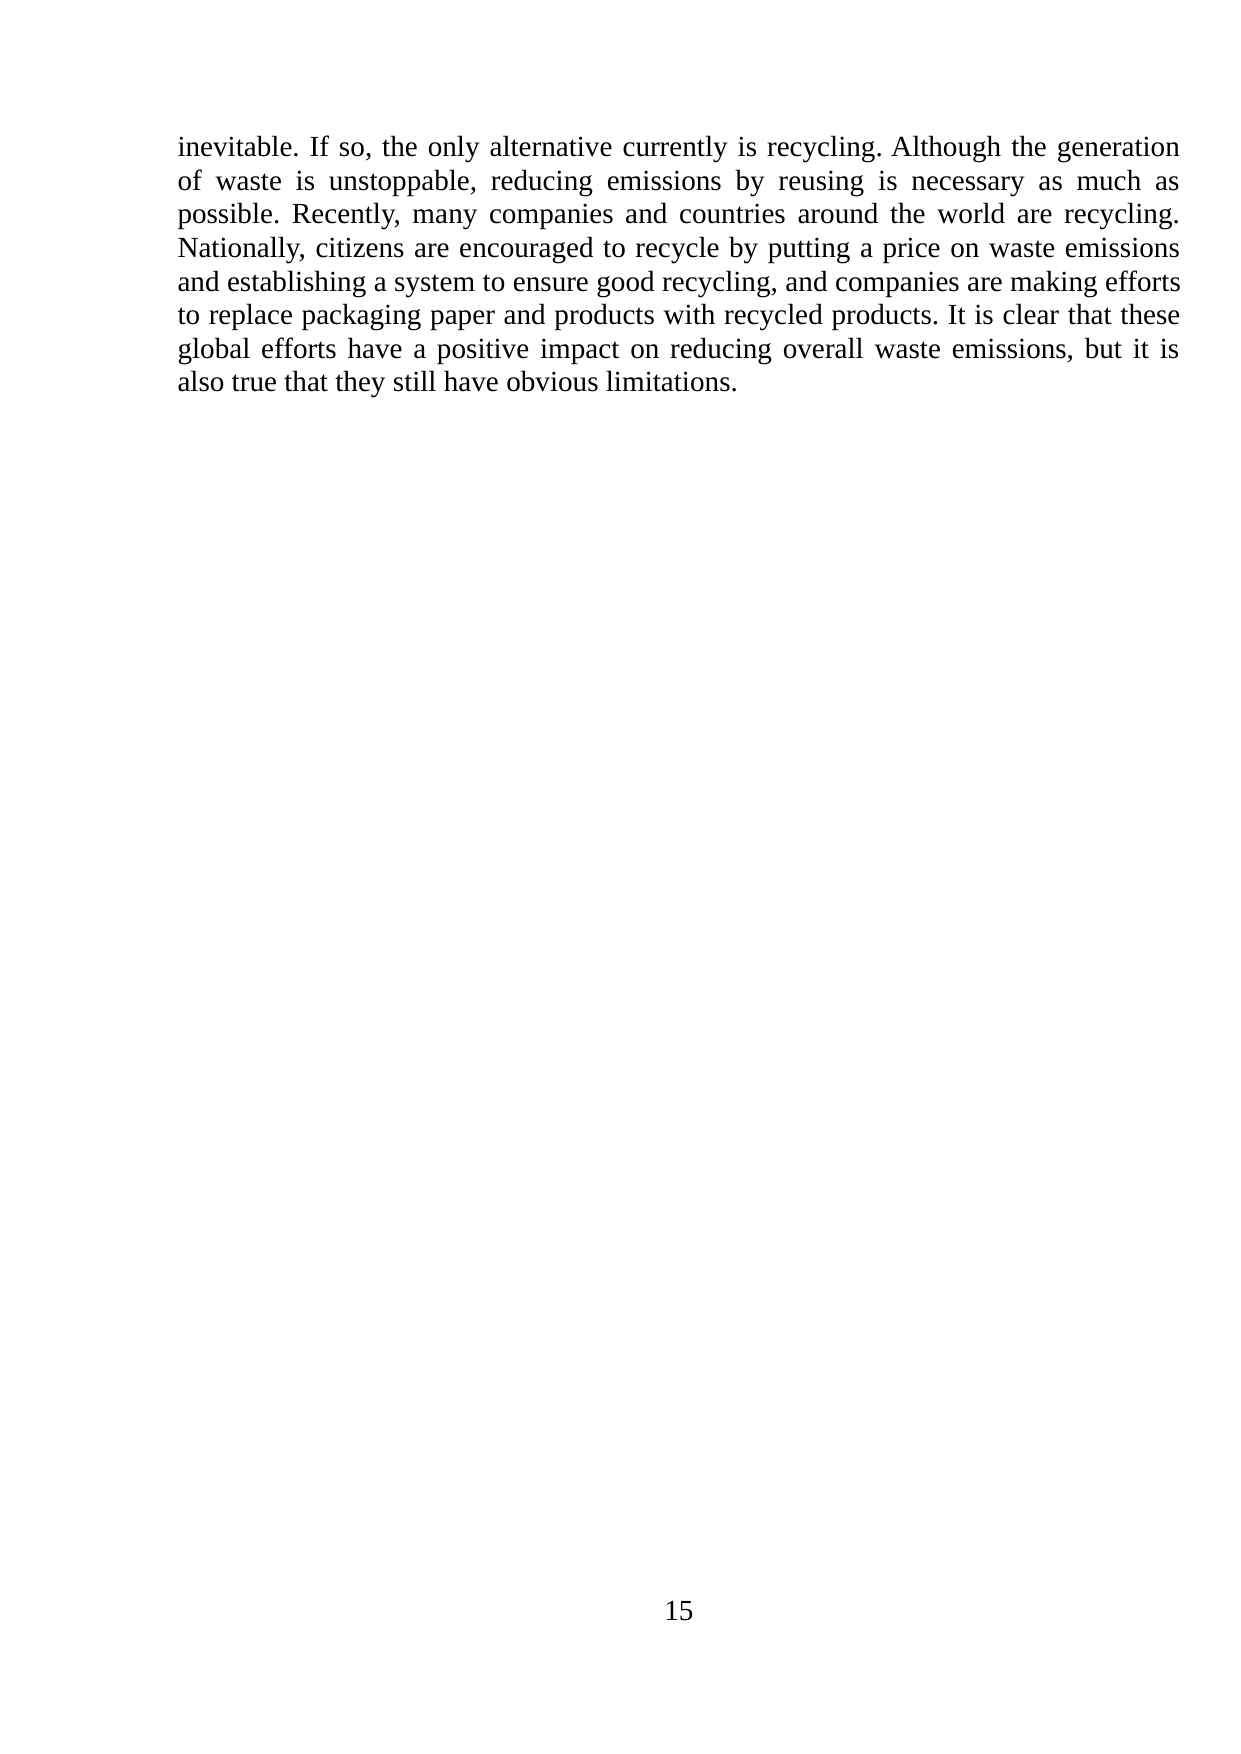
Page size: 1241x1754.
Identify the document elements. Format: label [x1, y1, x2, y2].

text [177, 129, 1181, 398]
